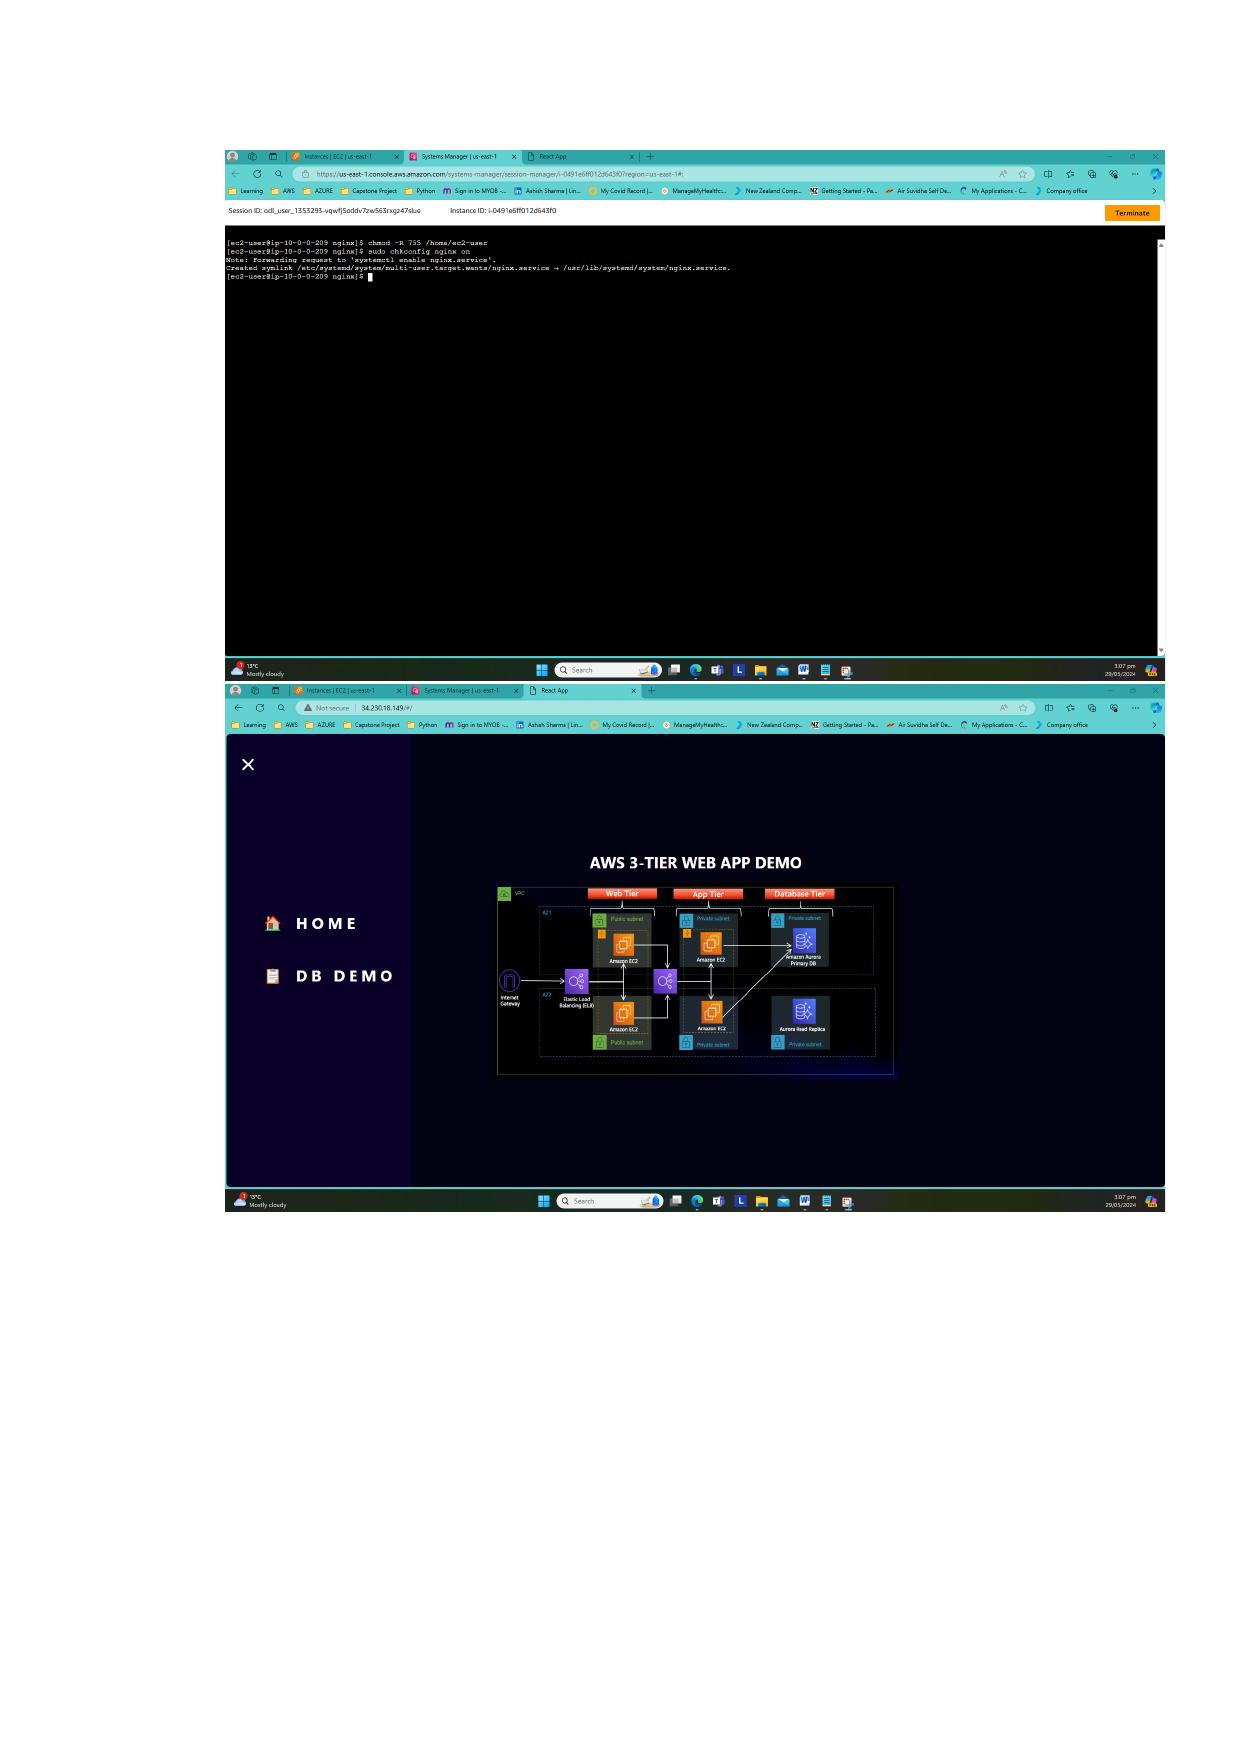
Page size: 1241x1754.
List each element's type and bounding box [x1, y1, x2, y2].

picture [225, 150, 1166, 681]
picture [225, 684, 1166, 1212]
